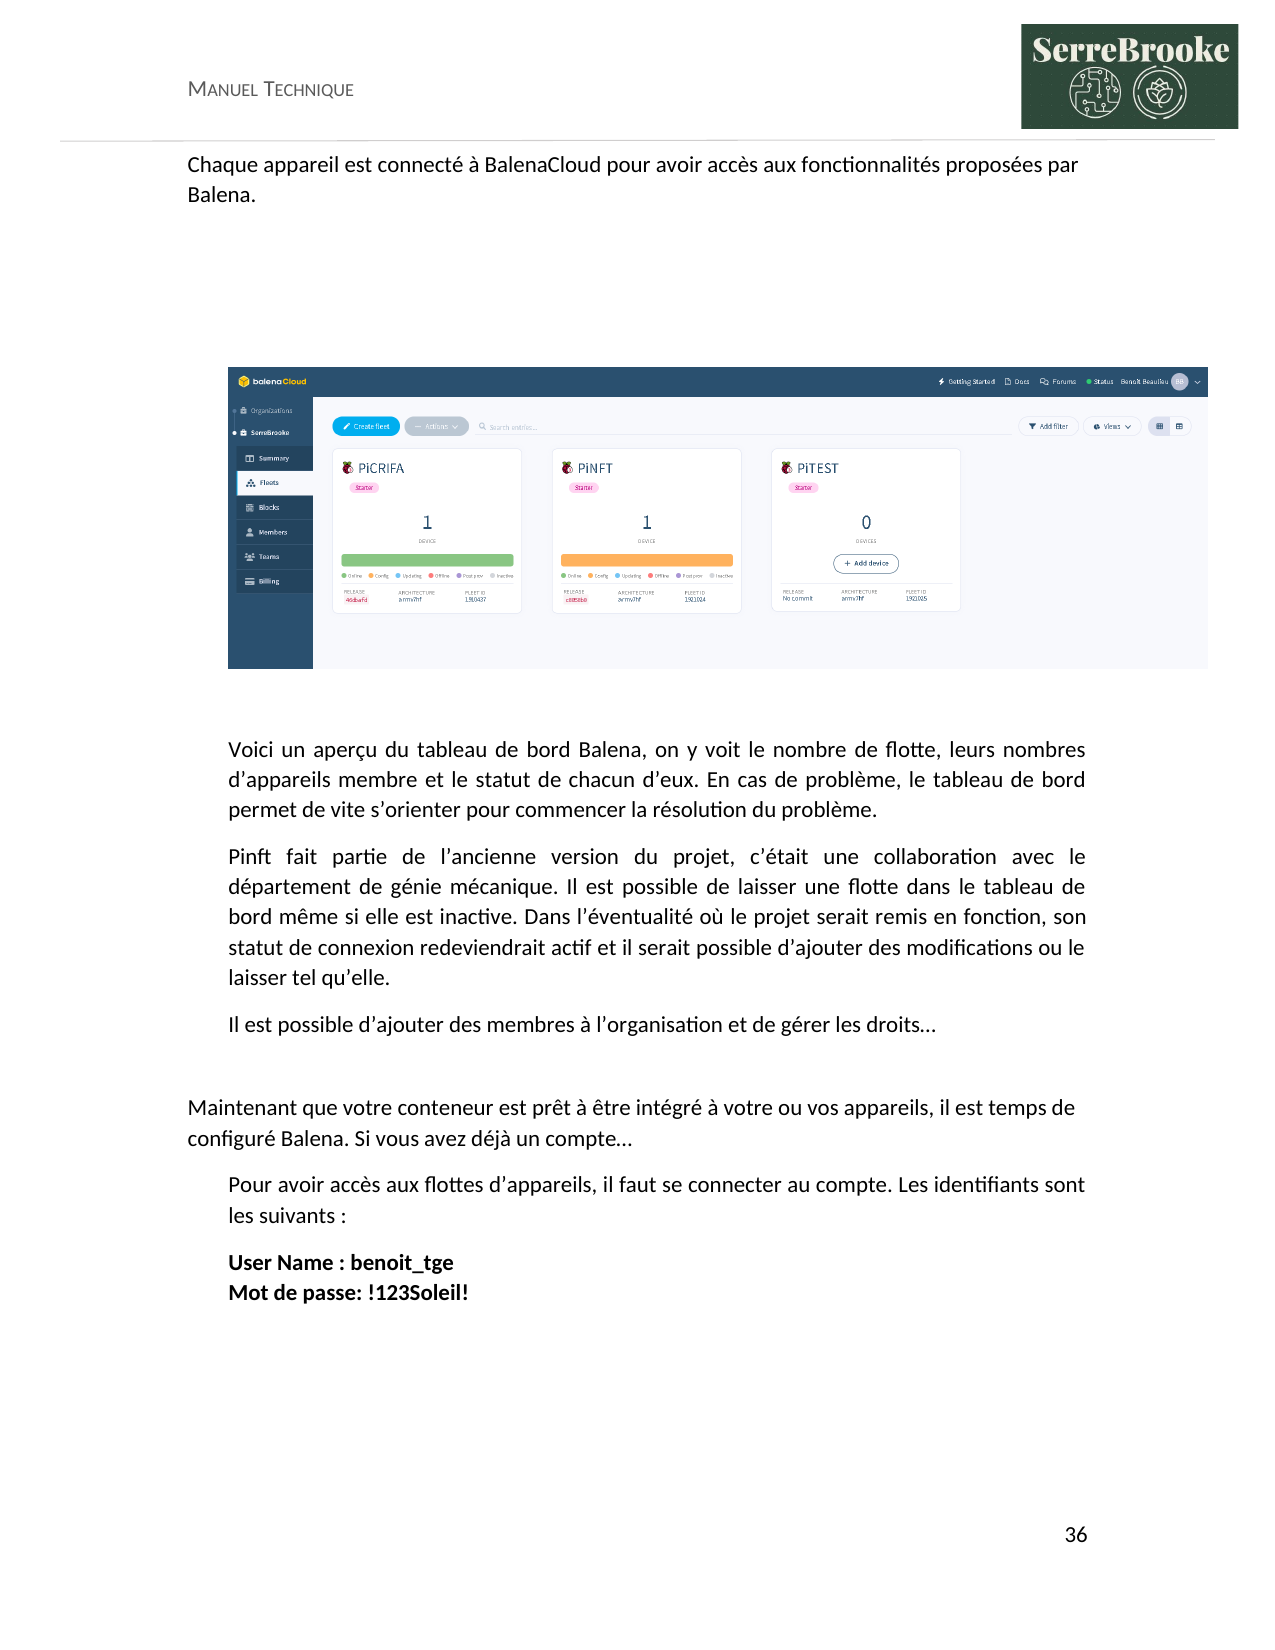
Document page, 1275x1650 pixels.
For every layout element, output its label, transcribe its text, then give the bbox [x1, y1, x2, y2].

list Mot de passe: !123Soleil! [228, 1278, 1087, 1306]
text Il est possible d’ajouter des membres à l’organisation et de gérer les droits… [228, 1010, 1087, 1038]
list User Name : benoit_tge [228, 1248, 1087, 1276]
picture [1021, 24, 1239, 129]
text Pinft fait partie de l’ancienne version du projet, c’était une collaboration avec le département de génie mécanique. Il est possible de laisser une flotte dans le tableau de bord même si elle est inactive. Dans l’éventualité où le projet serait remis en fonction, son statut de connexion redeviendrait actif et il serait possible d’ajouter des modifications ou le laisser tel qu’elle. [228, 842, 1087, 991]
text Maintenant que votre conteneur est prêt à être intégré à votre ou vos appareils, il est temps de configuré Balena. Si vous avez déjà un compte… [187, 1093, 1087, 1152]
text Voici un aperçu du tableau de bord Balena, on y voit le nombre de flotte, leurs nombres d’appareils membre et le statut de chacun d’eux. En cas de problème, le tableau de bord permet de vite s’orienter pour commencer la résolution du problème. [228, 735, 1087, 823]
picture [228, 367, 1208, 669]
text Pour avoir accès aux flottes d’appareils, il faut se connecter au compte. Les identifiants sont les suivants : [228, 1171, 1087, 1229]
text Chaque appareil est connecté à BalenaCloud pour avoir accès aux fonctionnalités proposées par Balena. [187, 150, 1087, 208]
